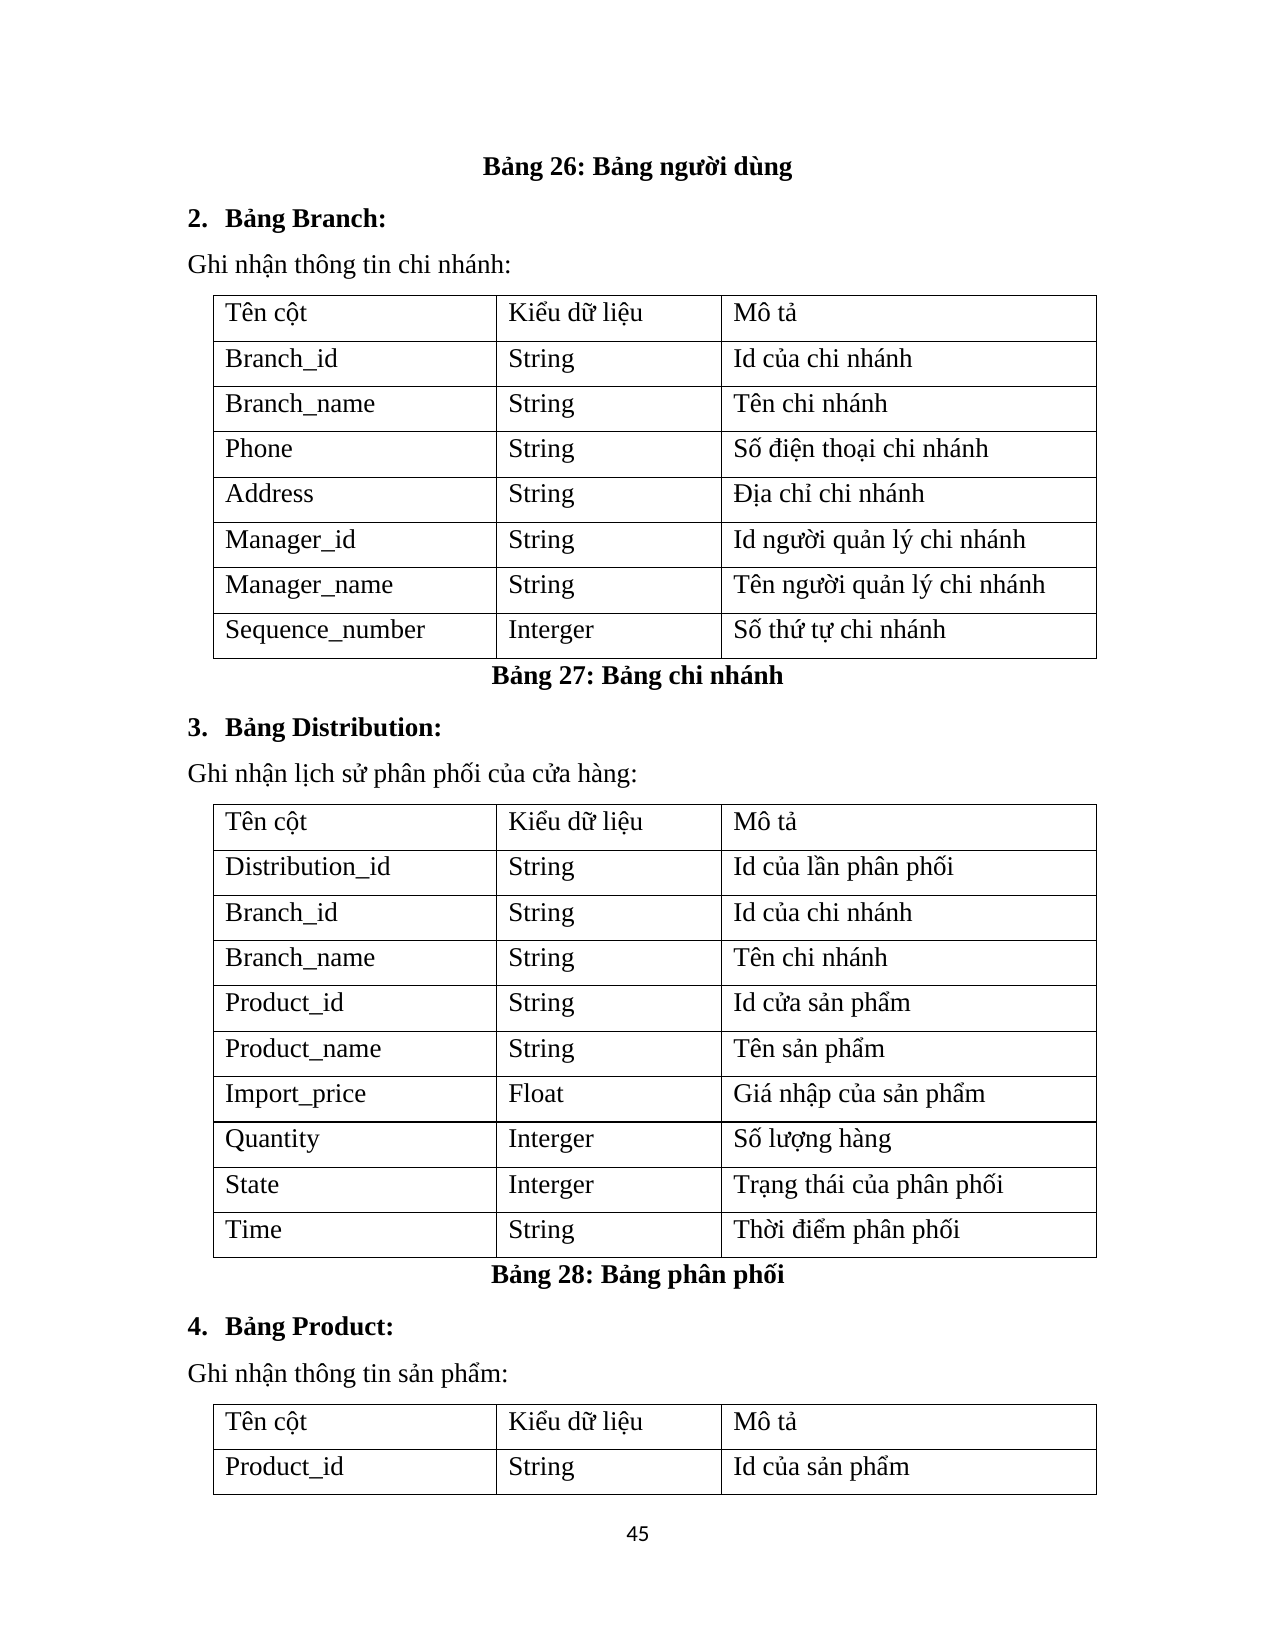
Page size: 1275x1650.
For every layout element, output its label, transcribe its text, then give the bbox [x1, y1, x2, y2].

table_header Kiểu dữ liệu [497, 296, 721, 341]
table_cell Product_id [214, 986, 496, 1031]
table_cell Số điện thoại chi nhánh [722, 432, 1096, 477]
table_cell Id của chi nhánh [722, 896, 1096, 940]
text Bảng 27: Bảng chi nhánh [150, 659, 1125, 690]
table_cell String [497, 568, 721, 612]
table_cell Interger [497, 614, 721, 658]
table_cell Id của chi nhánh [722, 342, 1096, 386]
table_cell Distribution_id [214, 851, 496, 895]
table_cell Product_id [214, 1450, 496, 1494]
table_cell Địa chỉ chi nhánh [722, 478, 1096, 522]
table_header Mô tả [722, 296, 1096, 341]
table_cell Số lượng hàng [722, 1123, 1096, 1167]
table_cell String [497, 387, 721, 431]
table_cell Import_price [214, 1077, 496, 1121]
table_cell Tên chi nhánh [722, 387, 1096, 431]
table_cell Address [214, 478, 496, 522]
table_header Tên cột [214, 805, 496, 849]
table_cell Số thứ tự chi nhánh [722, 614, 1096, 658]
table_cell Tên chi nhánh [722, 941, 1096, 985]
table_cell String [497, 432, 721, 477]
table_cell Manager_name [214, 568, 496, 612]
table_header Mô tả [722, 1405, 1096, 1449]
table_cell Id của lần phân phối [722, 851, 1096, 895]
table_cell Branch_id [214, 896, 496, 940]
table_cell String [497, 523, 721, 567]
table_header Kiểu dữ liệu [497, 805, 721, 849]
table_cell Manager_id [214, 523, 496, 567]
table_cell String [497, 342, 721, 386]
table_cell Time [214, 1213, 496, 1257]
table_cell Thời điểm phân phối [722, 1213, 1096, 1257]
table_cell Id người quản lý chi nhánh [722, 523, 1096, 567]
table_header Mô tả [722, 805, 1096, 849]
table_header Tên cột [214, 1405, 496, 1449]
text Ghi nhận thông tin sản phẩm: [150, 1357, 1125, 1388]
table_cell Tên sản phẩm [722, 1032, 1096, 1076]
table_header Kiểu dữ liệu [497, 1405, 721, 1449]
list Bảng Product: [187, 1310, 1125, 1341]
table_cell Quantity [214, 1123, 496, 1167]
table_cell Branch_name [214, 941, 496, 985]
table_cell String [497, 1450, 721, 1494]
text Bảng 26: Bảng người dùng [150, 150, 1125, 181]
table_cell Branch_name [214, 387, 496, 431]
table_cell Product_name [214, 1032, 496, 1076]
table_cell Branch_id [214, 342, 496, 386]
list Bảng Distribution: [187, 711, 1125, 742]
table_cell String [497, 941, 721, 985]
table_header Tên cột [214, 296, 496, 341]
table_cell Trạng thái của phân phối [722, 1168, 1096, 1212]
text Ghi nhận lịch sử phân phối của cửa hàng: [150, 757, 1125, 789]
table_cell String [497, 986, 721, 1031]
table_cell String [497, 896, 721, 940]
table_cell Sequence_number [214, 614, 496, 658]
table_cell Interger [497, 1168, 721, 1212]
table_cell Id cửa sản phẩm [722, 986, 1096, 1031]
table_cell Float [497, 1077, 721, 1121]
table_cell Tên người quản lý chi nhánh [722, 568, 1096, 612]
table_cell State [214, 1168, 496, 1212]
table_cell Giá nhập của sản phẩm [722, 1077, 1096, 1121]
table_cell String [497, 851, 721, 895]
table_cell String [497, 1213, 721, 1257]
table_cell String [497, 478, 721, 522]
table_cell String [497, 1032, 721, 1076]
list Bảng Branch: [187, 202, 1125, 233]
table_cell Phone [214, 432, 496, 477]
text Ghi nhận thông tin chi nhánh: [150, 249, 1125, 280]
text Bảng 28: Bảng phân phối [150, 1258, 1125, 1289]
table_cell Interger [497, 1123, 721, 1167]
table_cell Id của sản phẩm [722, 1450, 1096, 1494]
